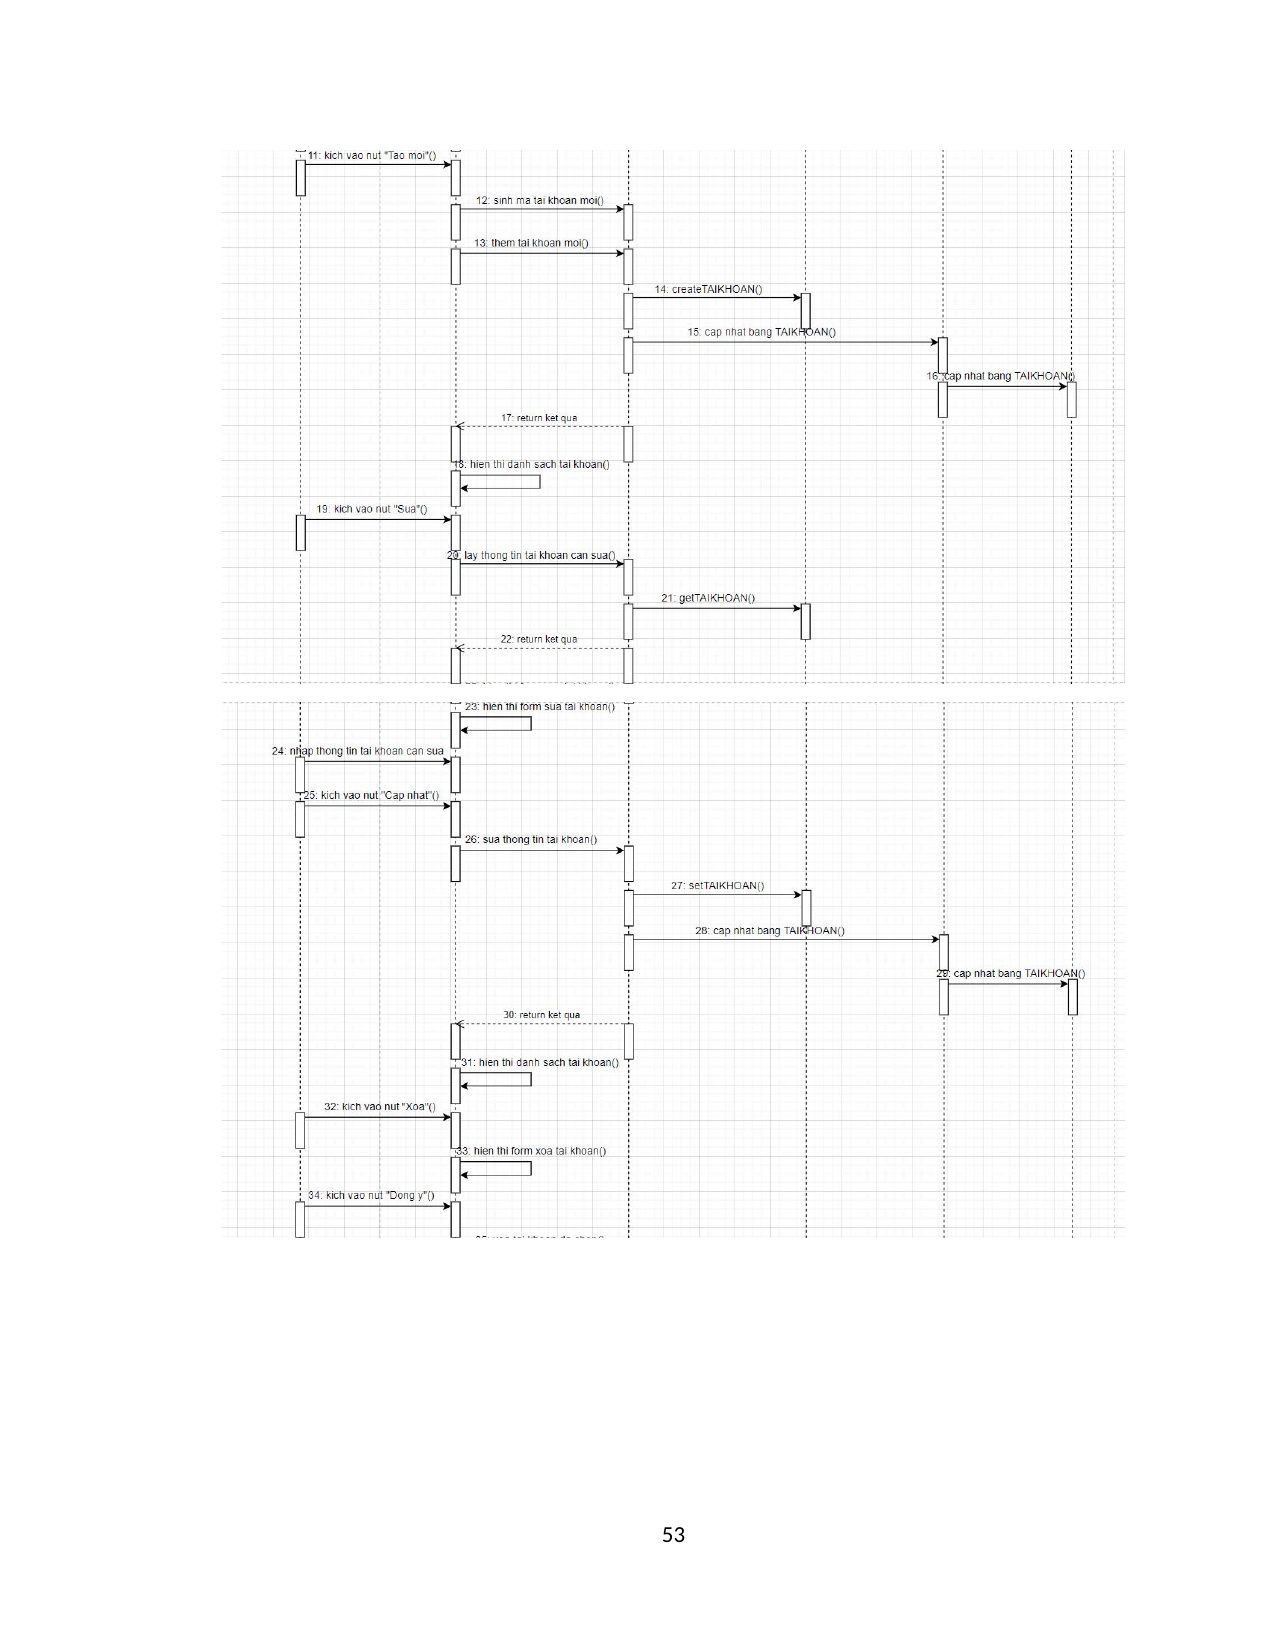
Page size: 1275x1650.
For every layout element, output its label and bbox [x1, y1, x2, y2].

picture [221, 702, 1125, 1238]
picture [221, 150, 1125, 684]
